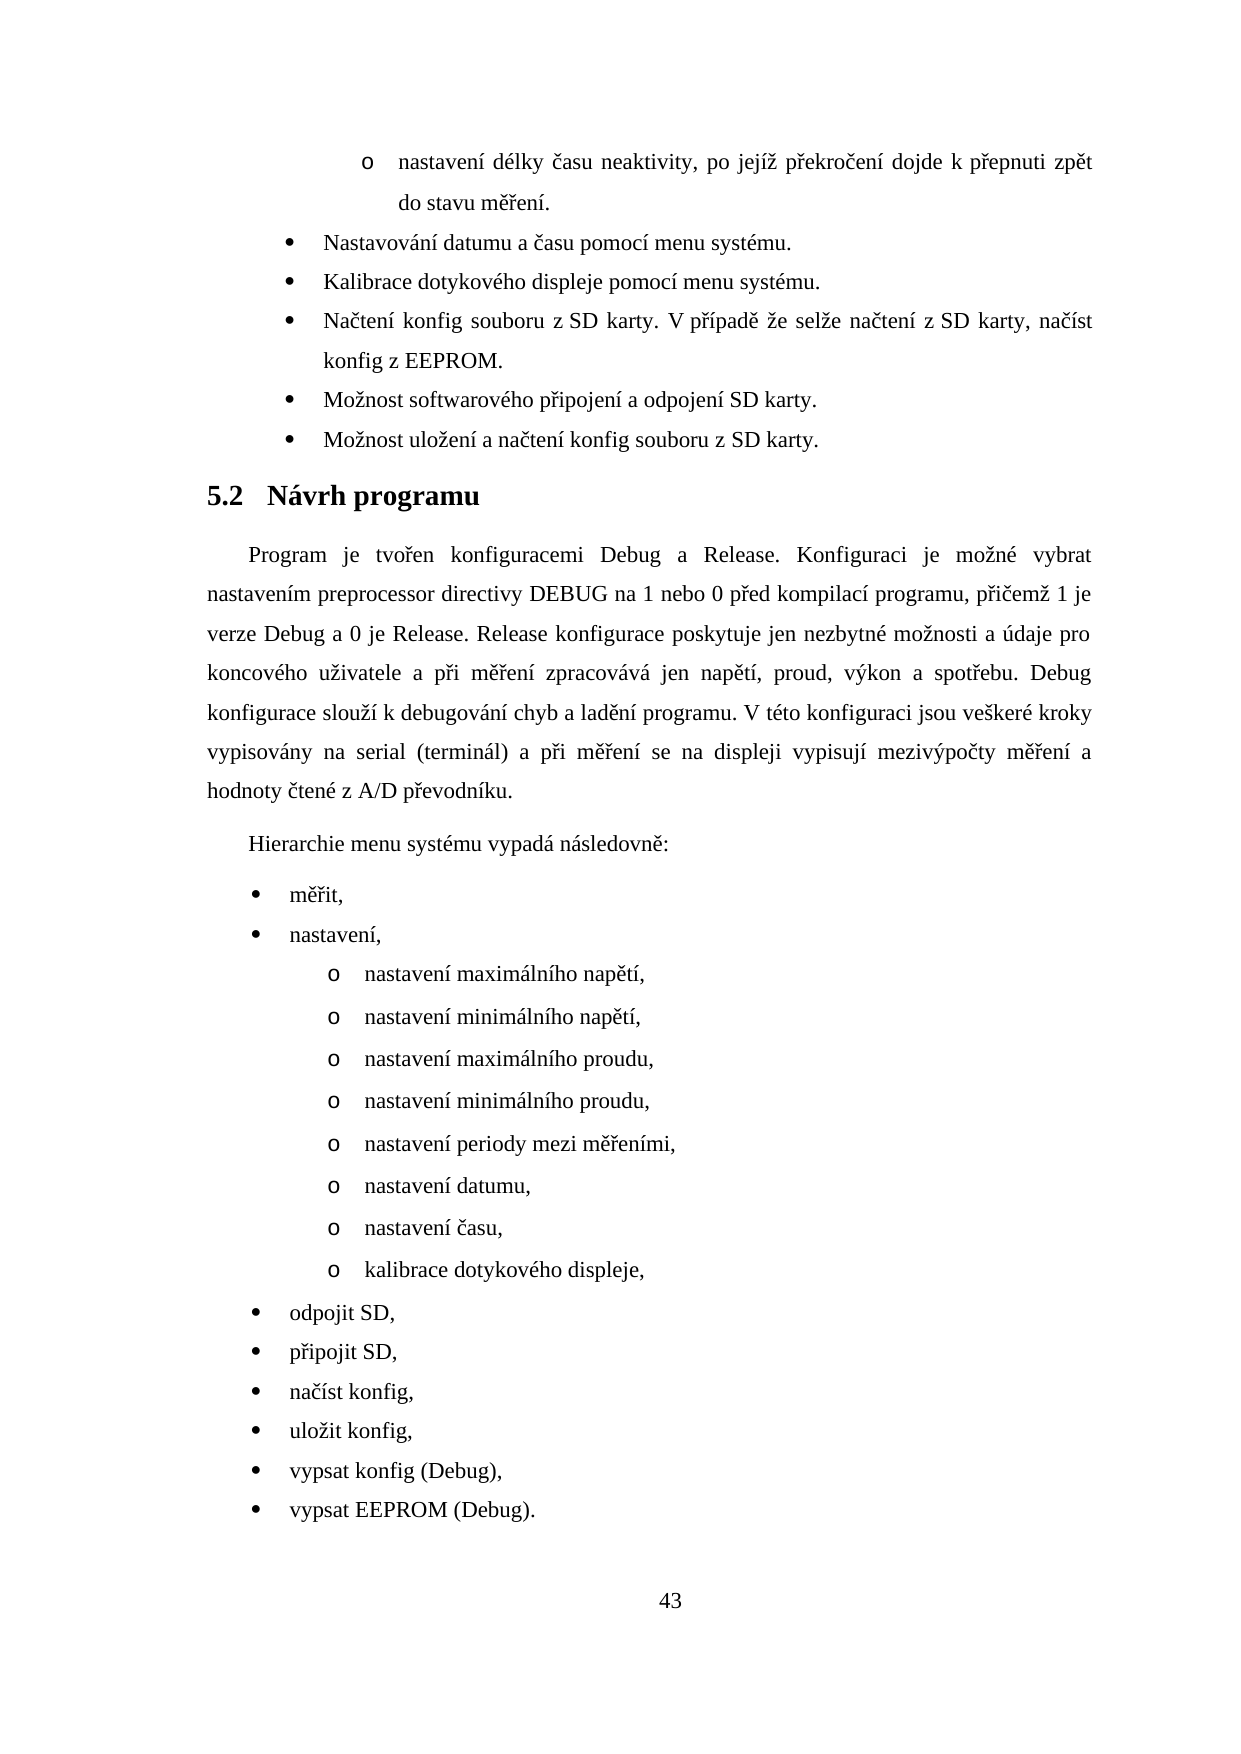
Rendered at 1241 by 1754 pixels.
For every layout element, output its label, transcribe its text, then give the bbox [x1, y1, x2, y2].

list nastavení maximálního napětí, [327, 961, 1092, 989]
list nastavení času, [327, 1214, 1092, 1242]
list nastavení minimálního napětí, [327, 1003, 1092, 1031]
text Hierarchie menu systému vypadá následovně: [207, 829, 1092, 856]
list Nastavování datumu a času pomocí menu systému. [286, 228, 1092, 255]
list měřit, [252, 882, 1092, 908]
subtitle Návrh programu [207, 478, 1092, 511]
list nastavení minimálního proudu, [327, 1087, 1092, 1116]
list nastavení datumu, [327, 1172, 1092, 1200]
list kalibrace dotykového displeje, [327, 1257, 1092, 1285]
list odpojit SD, [252, 1299, 1092, 1325]
list vypsat EEPROM (Debug). [252, 1496, 1092, 1523]
list nastavení, [252, 921, 1092, 947]
list uložit konfig, [252, 1417, 1092, 1444]
list nastavení maximálního proudu, [327, 1045, 1092, 1073]
list Možnost uložení a načtení konfig souboru z SD karty. [286, 426, 1092, 452]
list Načtení konfig souboru z SD karty. V případě že selže načtení z SD karty, načíst konfig z EEPROM. [286, 307, 1092, 373]
list vypsat konfig (Debug), [252, 1457, 1092, 1483]
list Kalibrace dotykového displeje pomocí menu systému. [286, 268, 1092, 294]
list načíst konfig, [252, 1378, 1092, 1404]
list nastavení periody mezi měřeními, [327, 1130, 1092, 1158]
list připojit SD, [252, 1338, 1092, 1365]
text Program je tvořen konfiguracemi Debug a Release. Konfiguraci je možné vybrat nastavením preprocessor directivy DEBUG na 1 nebo 0 před kompilací programu, přičemž 1 je verze Debug a 0 je Release. Release konfigurace poskytuje jen nezbytné možnosti a údaje pro koncového uživatele a při měření zpracovává jen napětí, proud, výkon a spotřebu. Debug konfigurace slouží k debugování chyb a ladění programu. V této konfiguraci jsou veškeré kroky vypisovány na serial (terminál) a při měření se na displeji vypisují mezivýpočty měření a hodnoty čtené z A/D převodníku. [207, 541, 1092, 804]
list Možnost softwarového připojení a odpojení SD karty. [286, 386, 1092, 413]
list nastavení délky času neaktivity, po jejíž překročení dojde k přepnuti zpět do stavu měření. [361, 148, 1092, 215]
